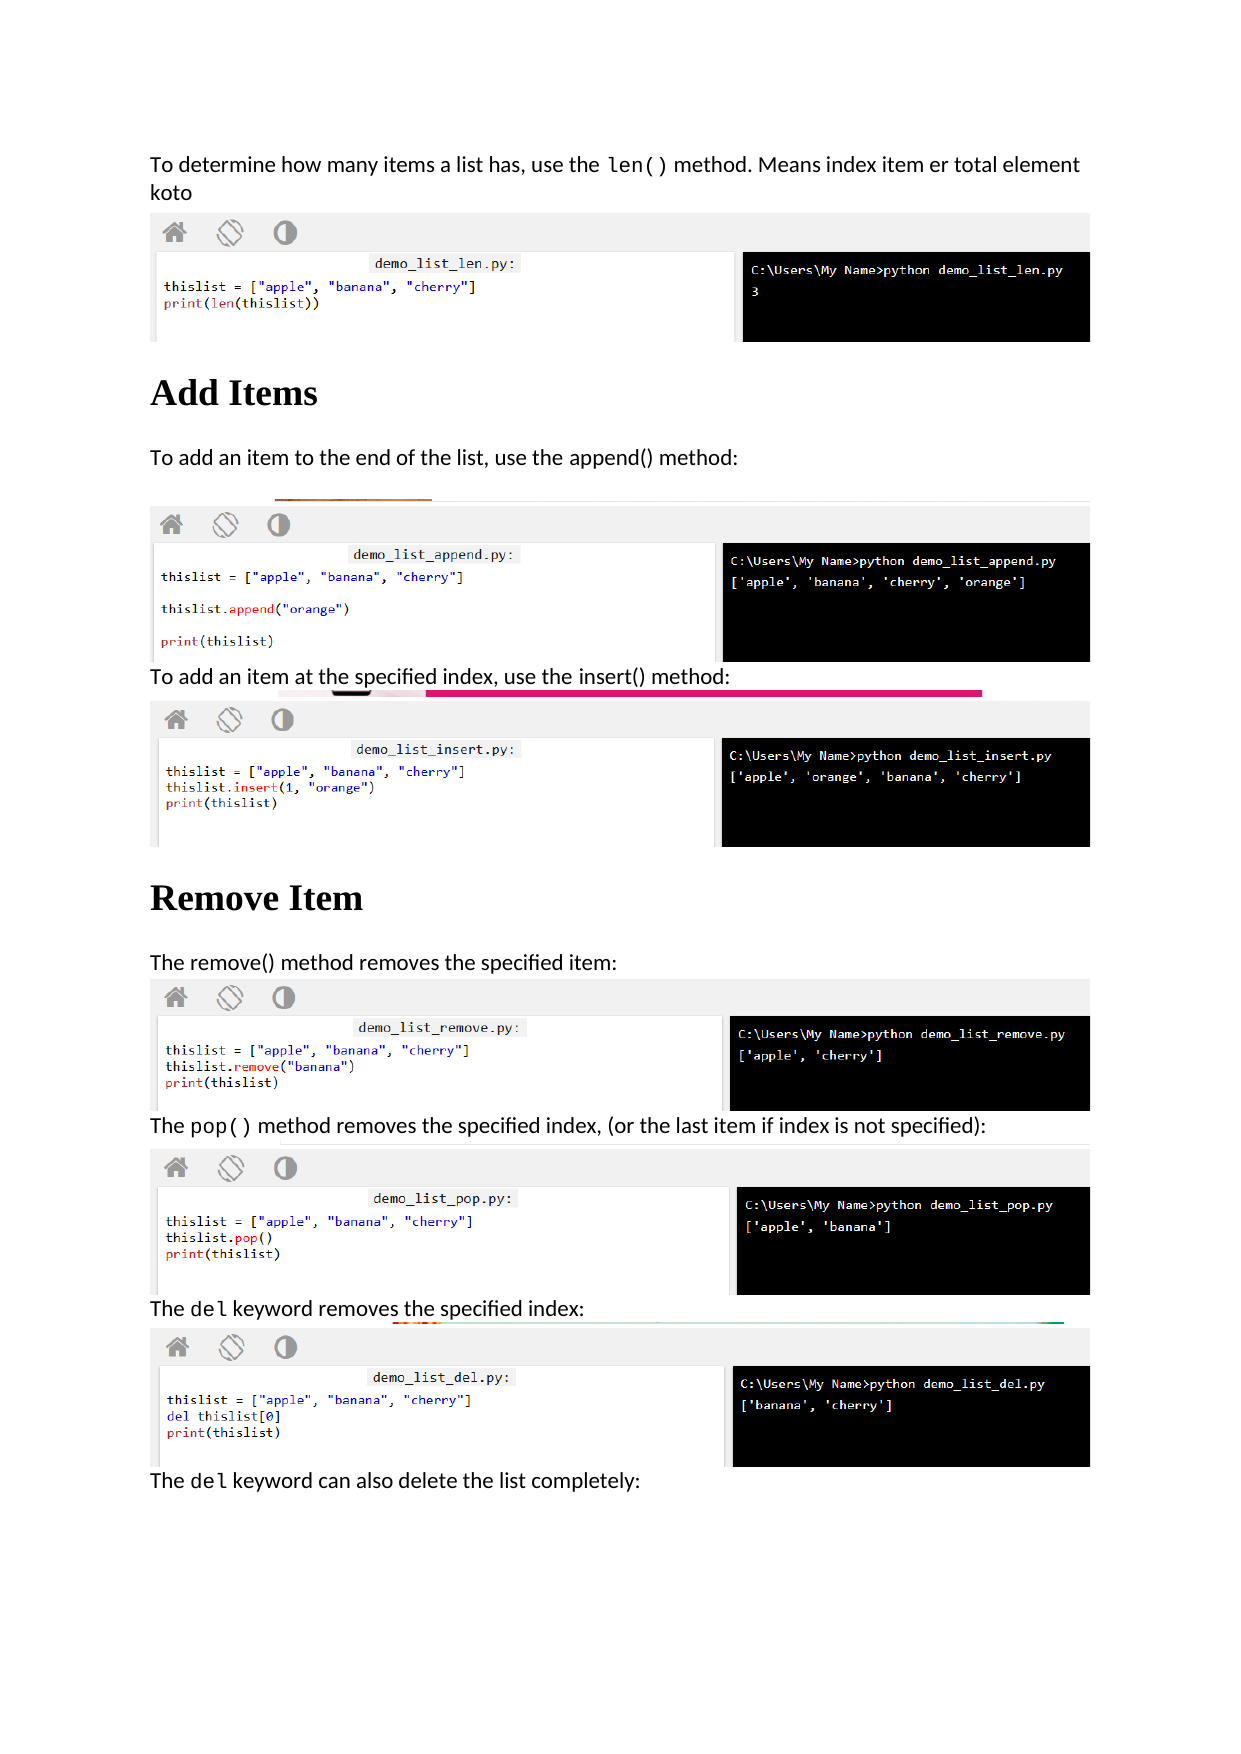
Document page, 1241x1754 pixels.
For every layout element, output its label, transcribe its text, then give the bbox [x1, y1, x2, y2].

text To determine how many items a list has, use the len() method. Means index item er total element koto [150, 150, 1090, 206]
picture [150, 206, 1091, 342]
subtitle Add Items [150, 371, 1090, 414]
text The pop() method removes the specified index, (or the last item if index is not specified): [150, 1111, 1090, 1139]
picture [150, 499, 1091, 662]
picture [150, 975, 1091, 1111]
text To add an item to the end of the list, use the append() method: [150, 443, 1090, 471]
text The del keyword removes the specified index: [150, 1295, 1090, 1322]
subtitle Remove Item [150, 876, 1090, 919]
picture [150, 1322, 1091, 1467]
picture [150, 690, 1091, 847]
text The remove() method removes the specified item: [150, 948, 1090, 975]
picture [150, 1139, 1091, 1295]
text To add an item at the specified index, use the insert() method: [150, 662, 1090, 690]
text The del keyword can also delete the list completely: [150, 1467, 1090, 1495]
